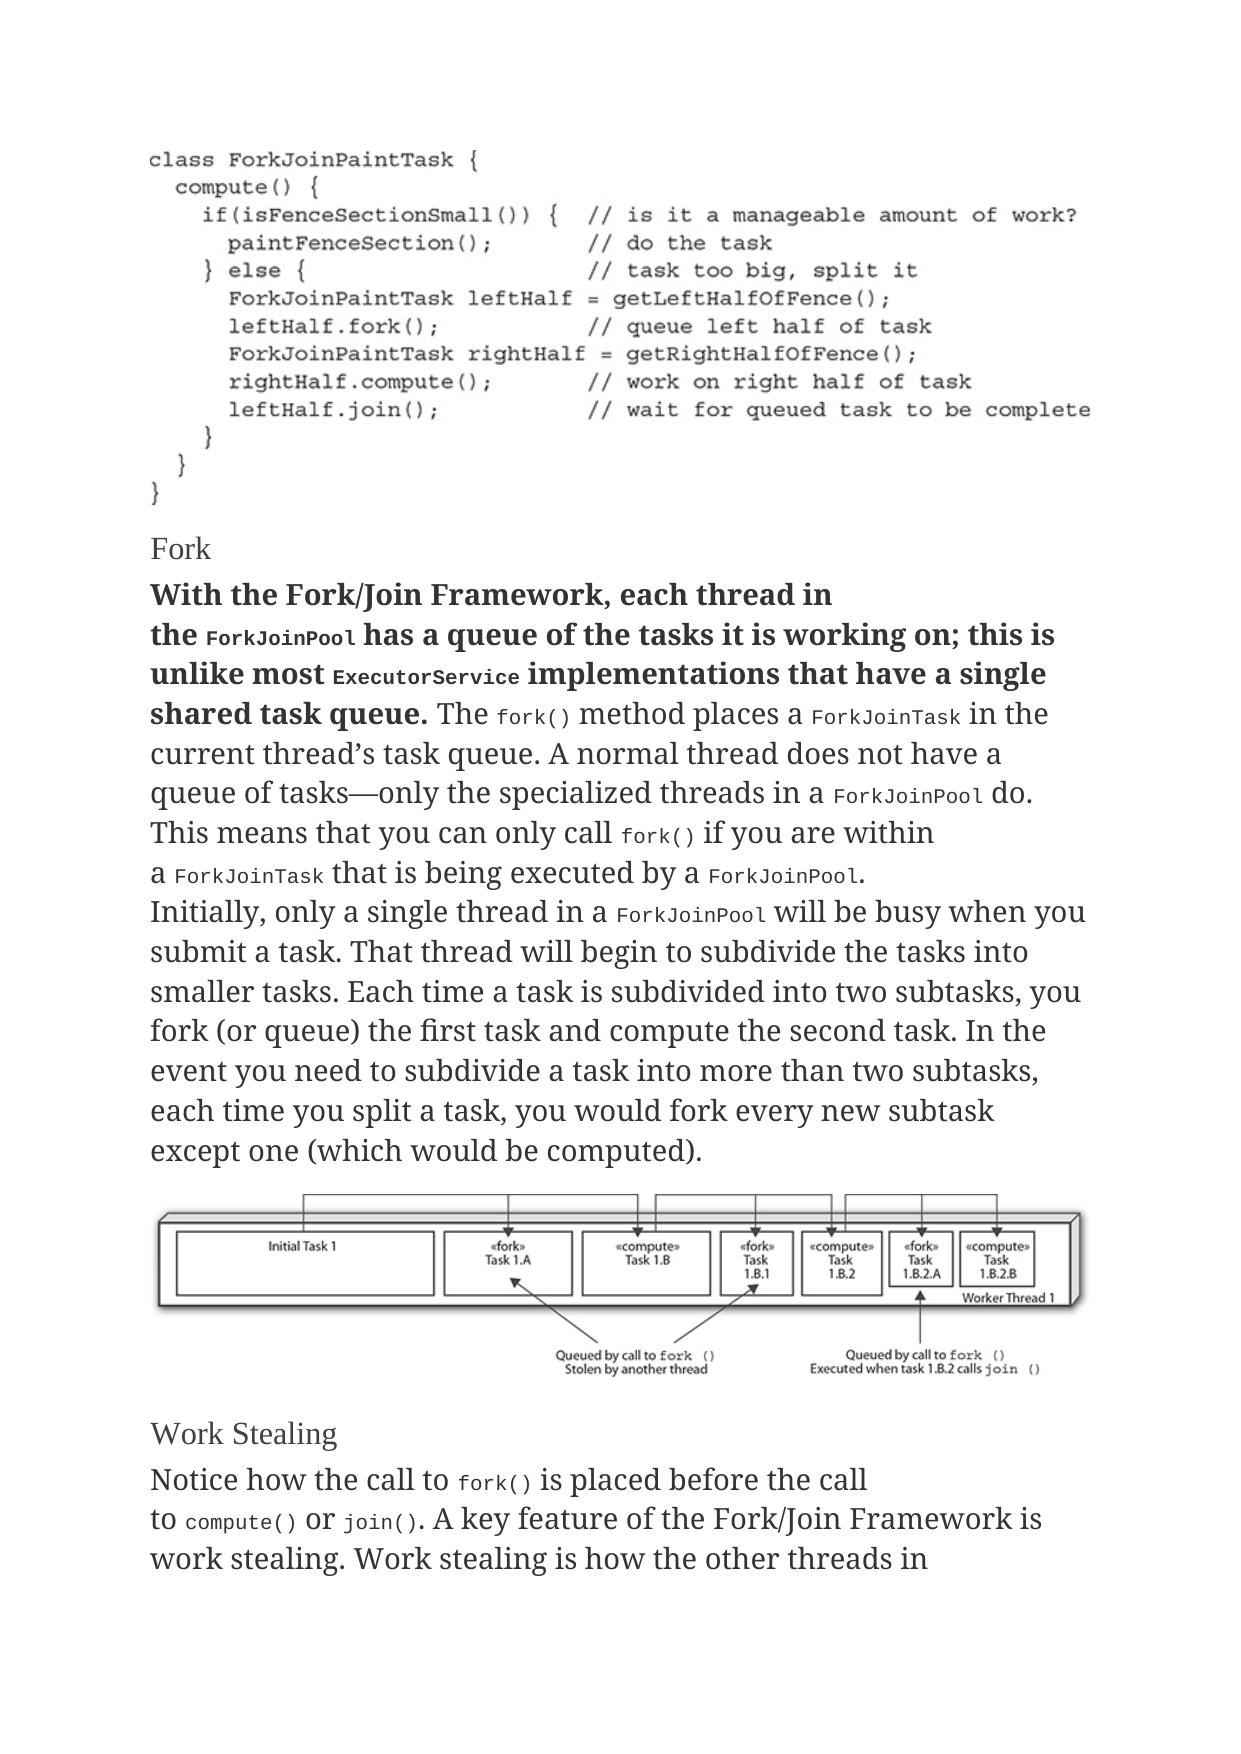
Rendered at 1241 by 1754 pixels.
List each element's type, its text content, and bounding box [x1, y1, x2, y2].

text With the Fork/Join Framework, each thread in the ForkJoinPool has a queue of the tasks it is working on; this is unlike most ExecutorService implementations that have a single shared task queue. The fork() method places a ForkJoinTask in the current thread’s task queue. A normal thread does not have a queue of tasks—only the specialized threads in a ForkJoinPool do. This means that you can only call fork() if you are within a ForkJoinTask that is being executed by a ForkJoinPool. [150, 574, 1090, 892]
picture [150, 150, 1091, 505]
text Initially, only a single thread in a ForkJoinPool will be busy when you submit a task. That thread will begin to subdivide the tasks into smaller tasks. Each time a task is subdivided into two subtasks, you fork (or queue) the first task and compute the second task. In the event you need to subdivide a task into more than two subtasks, each time you split a task, you would fork every new subtask except one (which would be computed). [150, 892, 1090, 1169]
picture [150, 1194, 1091, 1377]
text Fork [150, 529, 1090, 567]
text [150, 1459, 1090, 1578]
text Work Stealing [150, 1414, 1090, 1451]
